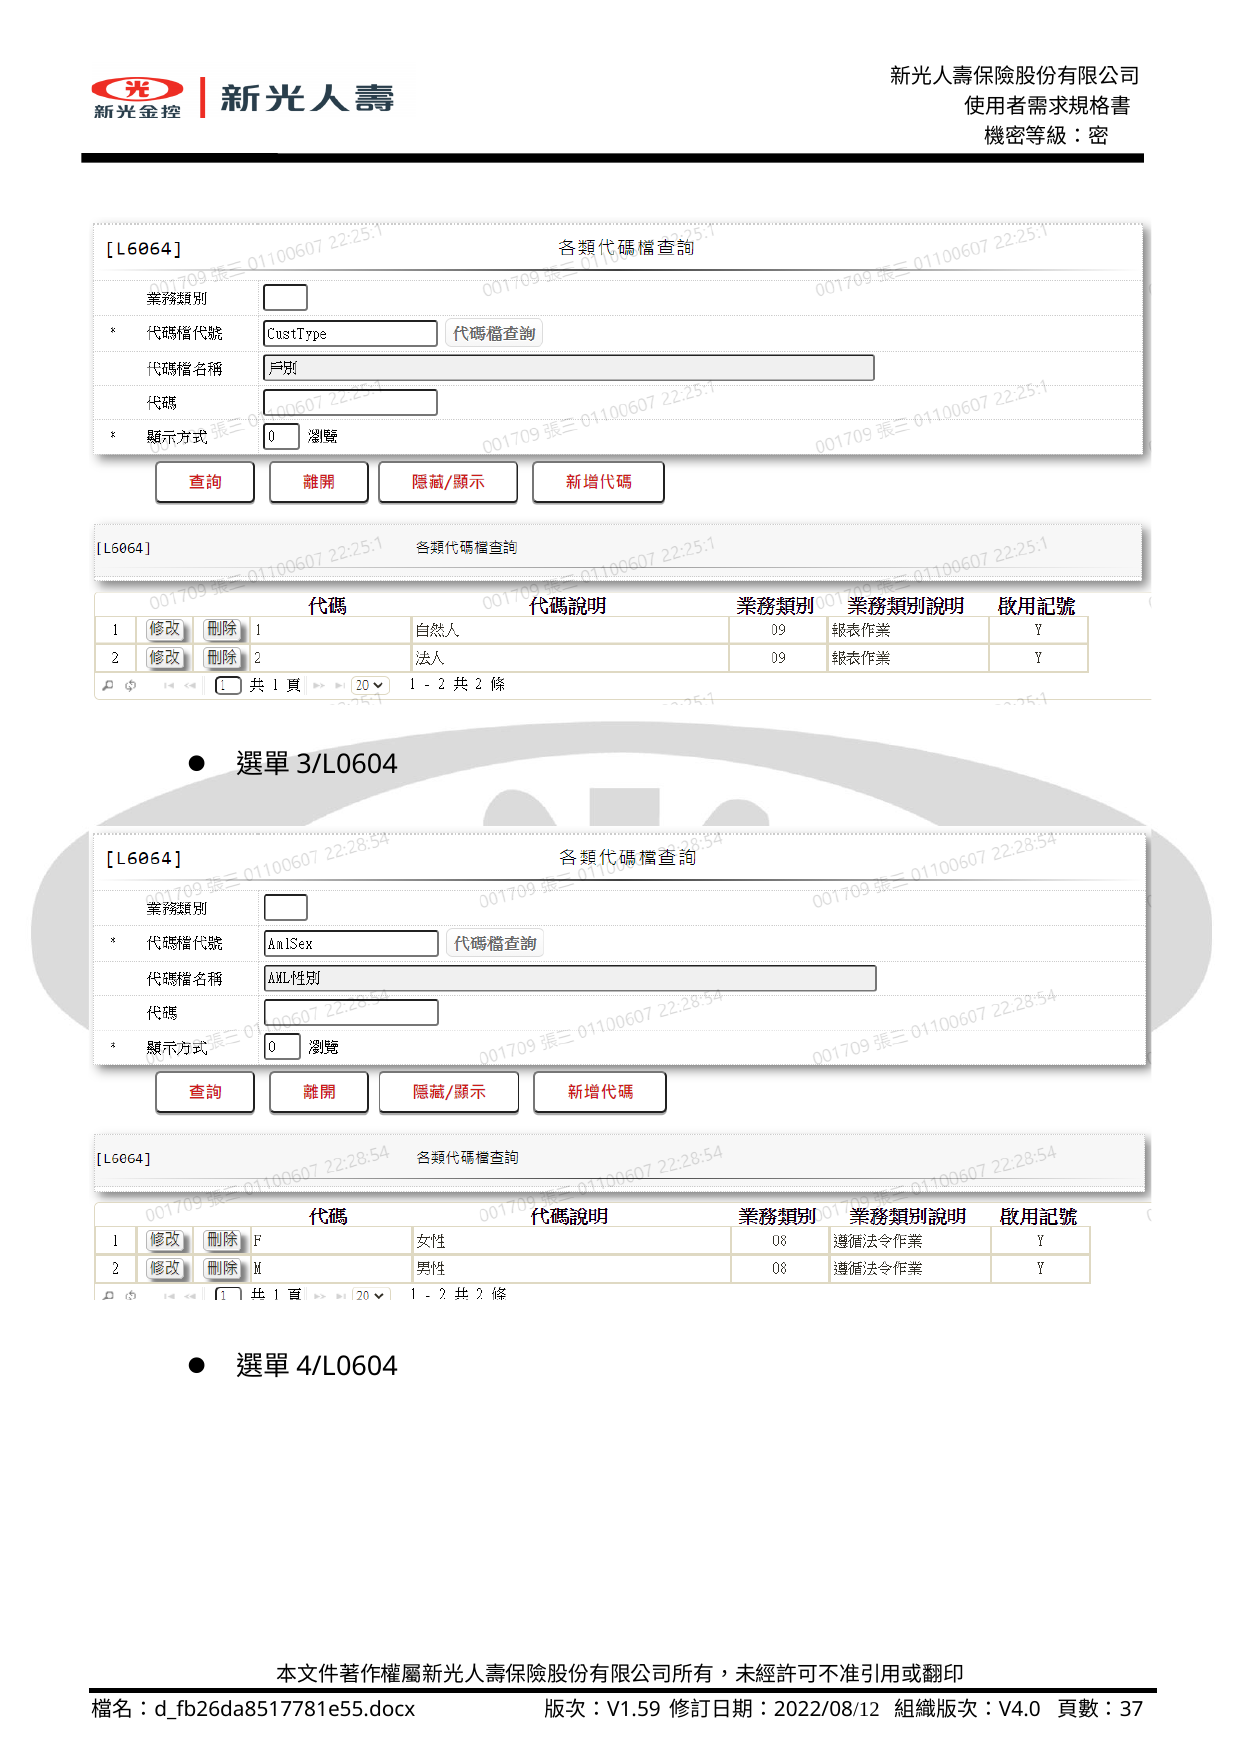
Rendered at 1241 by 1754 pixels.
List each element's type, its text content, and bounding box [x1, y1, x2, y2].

picture [88, 217, 1152, 705]
list 選單4/L0604 [186, 1344, 1152, 1384]
picture [25, 713, 1215, 1300]
list 選單3/L0604 [186, 742, 1152, 782]
picture [91, 61, 417, 118]
